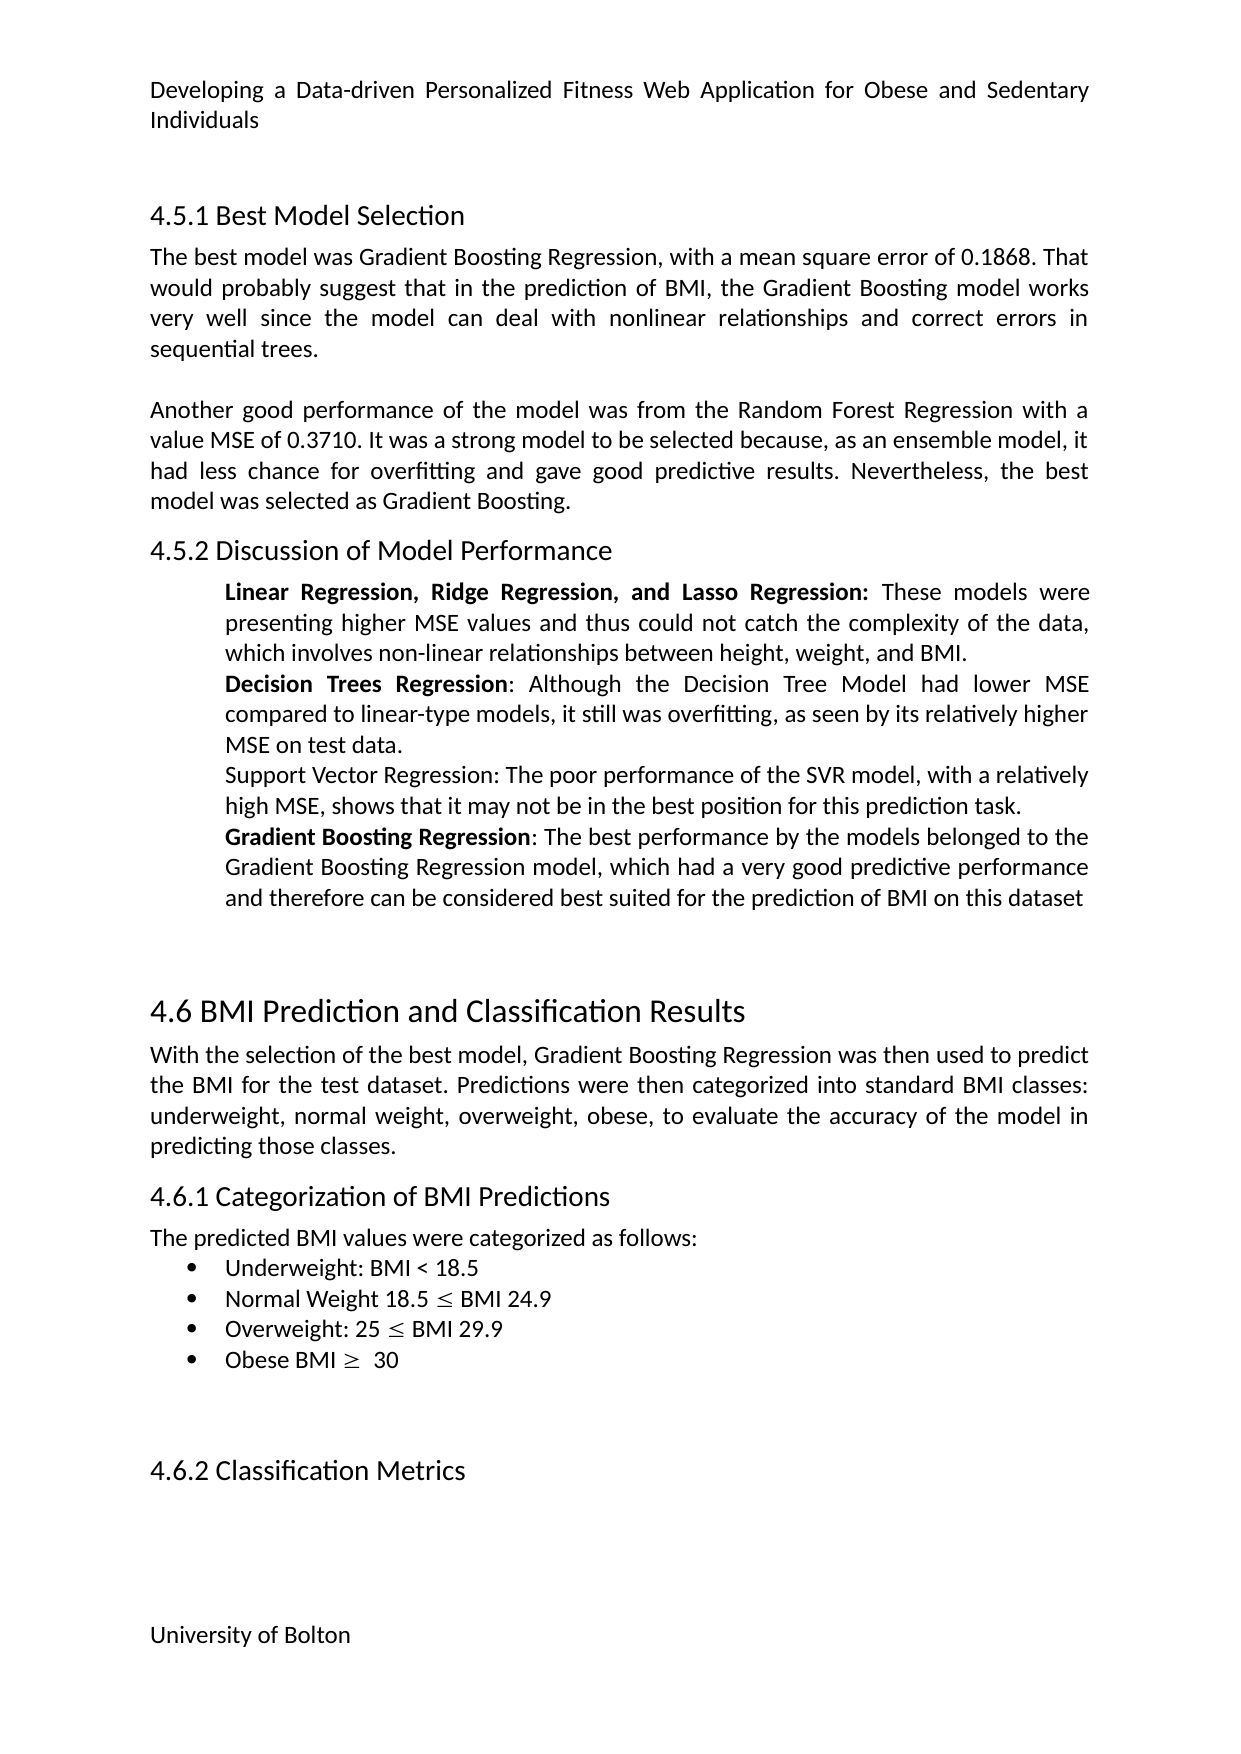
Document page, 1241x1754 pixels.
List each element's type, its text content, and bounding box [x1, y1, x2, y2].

list Underweight: BMI < 18.5 [187, 1252, 1090, 1283]
subtitle 4.5.2 Discussion of Model Performance [150, 532, 1090, 568]
subtitle 4.5.1 Best Model Selection [150, 197, 1090, 233]
list Linear Regression, Ridge Regression, and Lasso Regression: These models were presenting higher MSE values and thus could not catch the complexity of the data, which involves non-linear relationships between height, weight, and BMI. [225, 576, 1090, 668]
list Normal Weight 18.5 BMI 24.9 [187, 1283, 1090, 1313]
text Another good performance of the model was from the Random Forest Regression with a value MSE of 0.3710. It was a strong model to be selected because, as an ensemble model, it had less chance for overfitting and gave good predictive results. Nevertheless, the best model was selected as Gradient Boosting. [150, 394, 1090, 516]
text With the selection of the best model, Gradient Boosting Regression was then used to predict the BMI for the test dataset. Predictions were then categorized into standard BMI classes: underweight, normal weight, overweight, obese, to evaluate the accuracy of the model in predicting those classes. [150, 1039, 1090, 1161]
subtitle 4.6.2 Classification Metrics [150, 1452, 1090, 1488]
text The best model was Gradient Boosting Regression, with a mean square error of 0.1868. That would probably suggest that in the prediction of BMI, the Gradient Boosting model works very well since the model can deal with nonlinear relationships and correct errors in sequential trees. [150, 241, 1090, 363]
list Decision Trees Regression: Although the Decision Tree Model had lower MSE compared to linear-type models, it still was overfitting, as seen by its relatively higher MSE on test data. [225, 668, 1090, 759]
text The predicted BMI values were categorized as follows: [150, 1222, 1090, 1252]
subtitle 4.6 BMI Prediction and Classification Results [150, 990, 1090, 1031]
subtitle 4.6.1 Categorization of BMI Predictions [150, 1178, 1090, 1213]
list Overweight: 25 BMI 29.9 [187, 1313, 1090, 1344]
list Support Vector Regression: The poor performance of the SVR model, with a relatively high MSE, shows that it may not be in the best position for this prediction task. [225, 759, 1090, 821]
list Gradient Boosting Regression: The best performance by the models belonged to the Gradient Boosting Regression model, which had a very good predictive performance and therefore can be considered best suited for the prediction of BMI on this dataset [225, 821, 1090, 912]
list Obese BMI 30 [187, 1344, 1090, 1374]
